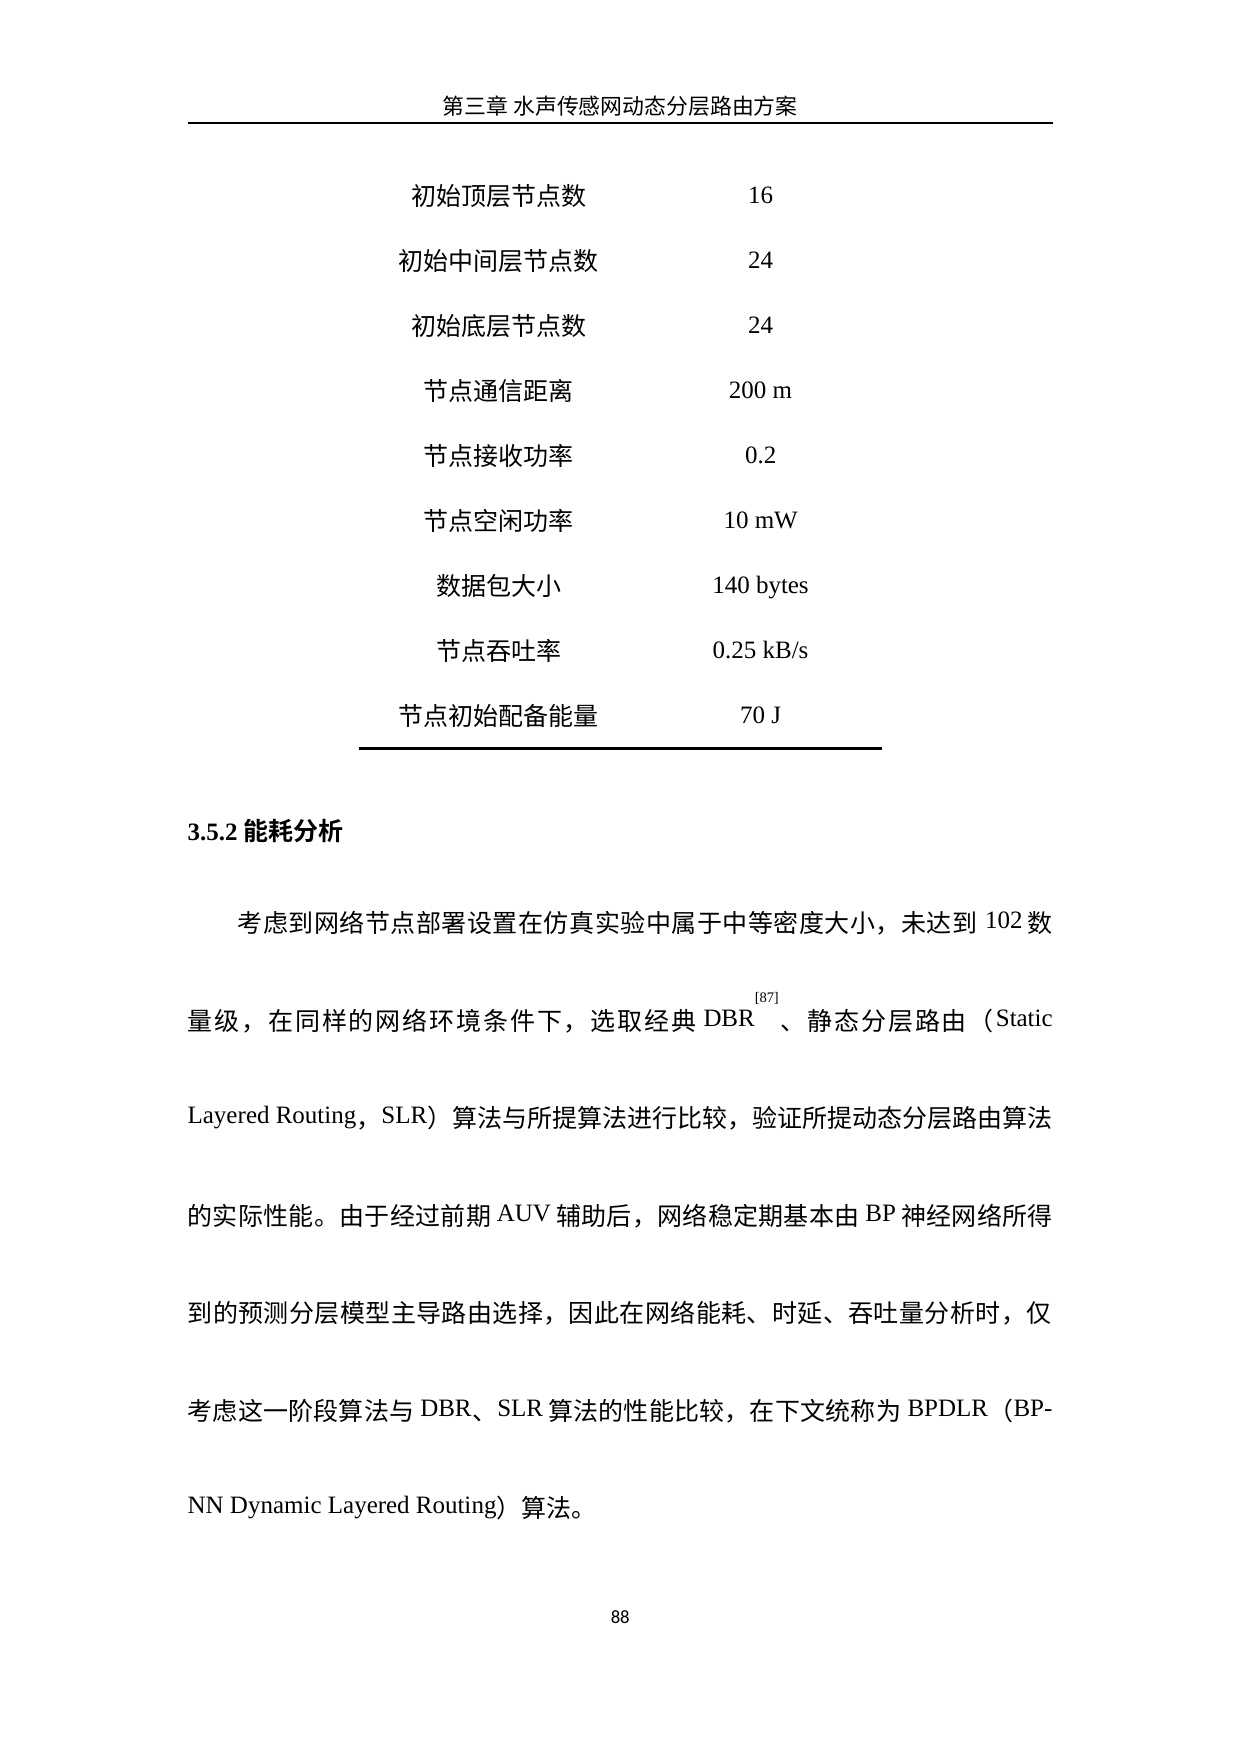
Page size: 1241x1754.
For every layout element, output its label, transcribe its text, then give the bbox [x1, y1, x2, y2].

table_cell 节点接收功率 [359, 422, 639, 487]
table_cell 初始顶层节点数 [359, 162, 639, 227]
table_cell 70 J [639, 682, 882, 747]
table_cell 24 [639, 227, 882, 292]
table_cell 节点通信距离 [359, 357, 639, 422]
table_cell 16 [639, 162, 882, 227]
table_cell 节点空闲功率 [359, 487, 639, 552]
table_cell 0.25 kB/s [639, 617, 882, 682]
table_cell 初始底层节点数 [359, 292, 639, 357]
table_cell 数据包大小 [359, 552, 639, 617]
table_cell 24 [639, 292, 882, 357]
table_cell 200 m [639, 357, 882, 422]
text 考虑到网络节点部署设置在仿真实验中属于中等密度大小，未达到102数量级，在同样的网络环境条件下，选取经典DBR[48]、静态分层路由（Static Layered Routing，SLR）算法与所提算法进行比较，验证所提动态分层路由算法的实际性能。由于经过前期AUV辅助后，网络稳定期基本由BP神经网络所得到的预测分层模型主导路由选择，因此在网络能耗、时延、吞吐量分析时，仅考虑这一阶段算法与DBR、SLR算法的性能比较，在下文统称为BPDLR（BP-NN Dynamic Layered Routing）算法。 [187, 880, 1053, 1530]
table_cell 10 mW [639, 487, 882, 552]
table_cell 初始中间层节点数 [359, 227, 639, 292]
text 3.5.2 能耗分析 [187, 797, 1053, 862]
table_cell 140 bytes [639, 552, 882, 617]
table_cell 0.2 [639, 422, 882, 487]
table_cell 节点吞吐率 [359, 617, 639, 682]
table_cell 节点初始配备能量 [359, 682, 639, 747]
